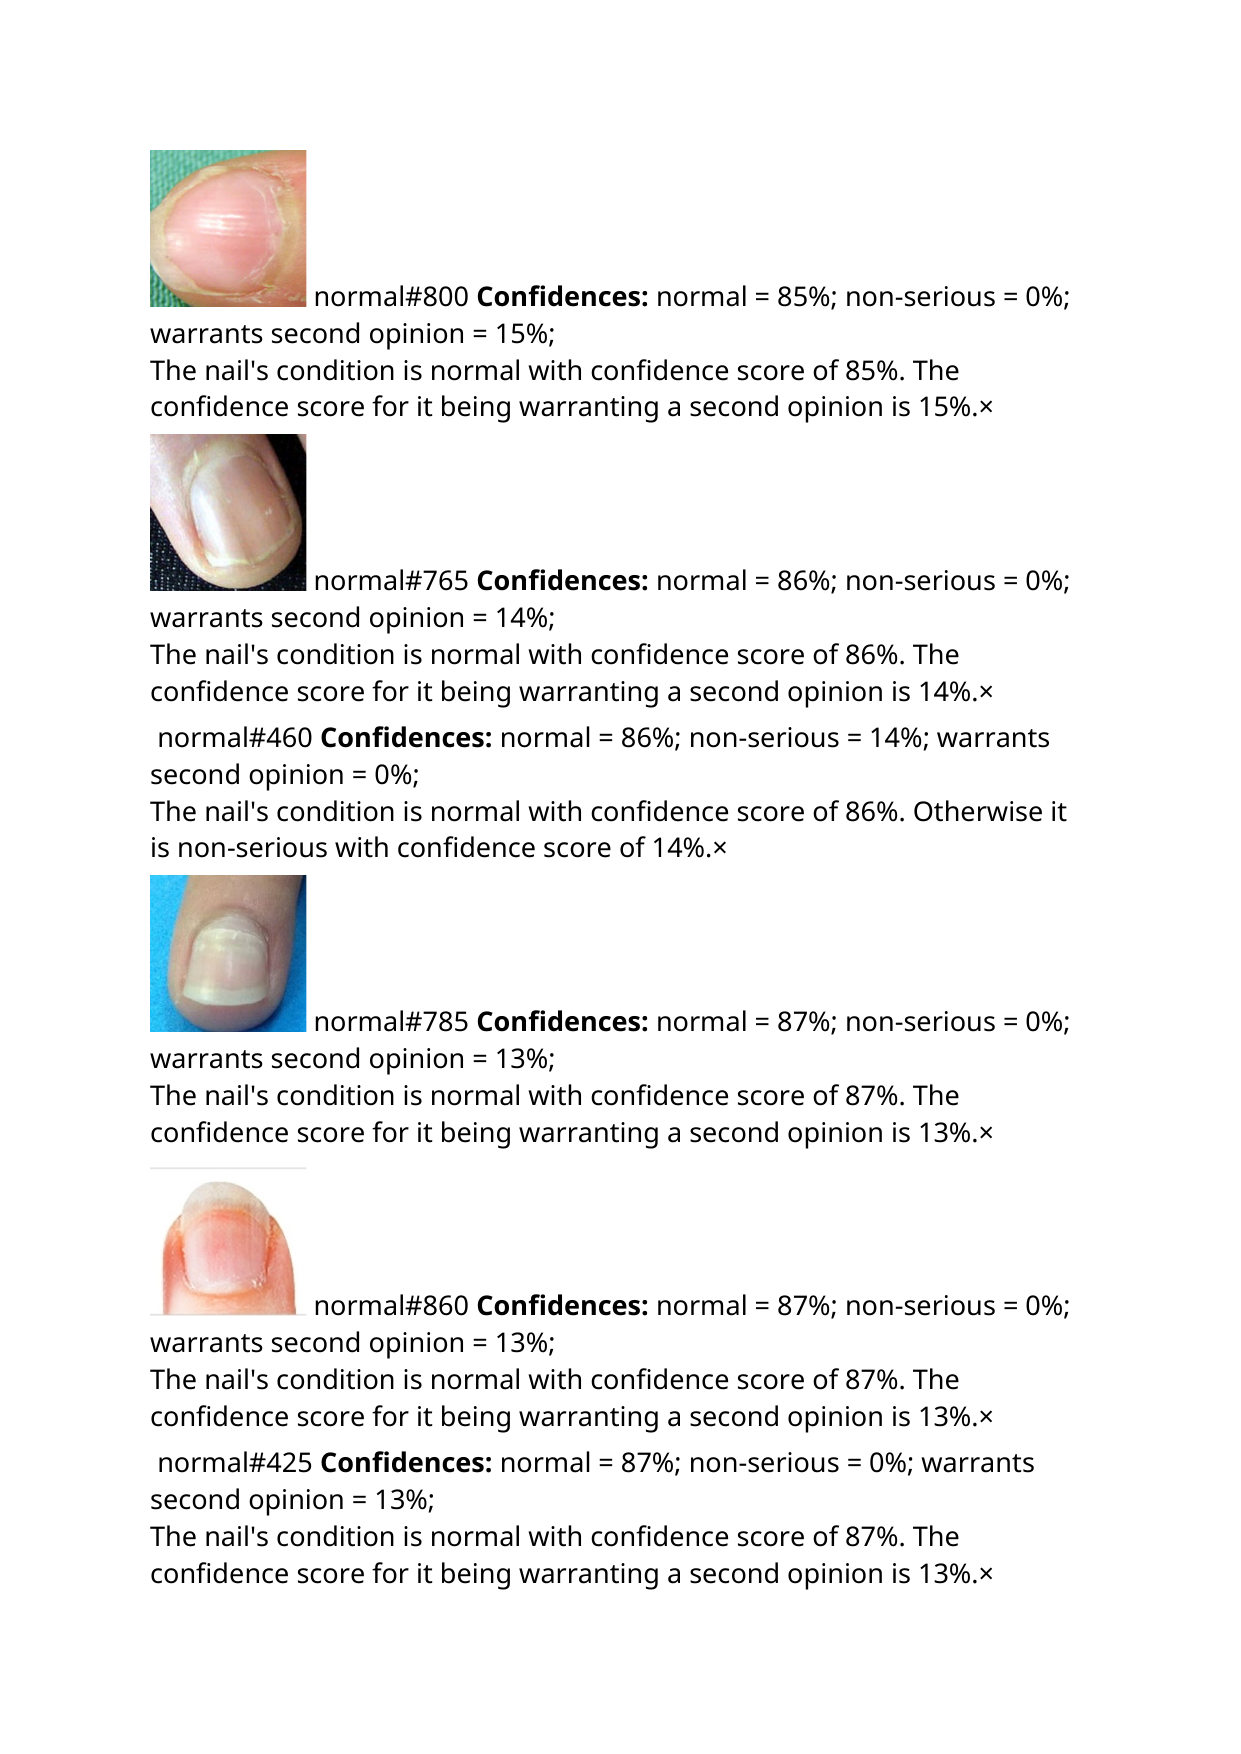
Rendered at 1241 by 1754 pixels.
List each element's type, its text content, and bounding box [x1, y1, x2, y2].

picture [150, 875, 307, 1032]
picture [150, 434, 307, 591]
text normal#785 Confidences: normal = 87%; non-serious = 0%; warrants second opinion = 13%; The nail's condition is normal with confidence score of 87%. The confidence score for it being warranting a second opinion is 13%.× [150, 875, 1090, 1150]
text normal#425 Confidences: normal = 87%; non-serious = 0%; warrants second opinion = 13%; The nail's condition is normal with confidence score of 87%. The confidence score for it being warranting a second opinion is 13%.× [150, 1443, 1090, 1591]
text normal#860 Confidences: normal = 87%; non-serious = 0%; warrants second opinion = 13%; The nail's condition is normal with confidence score of 87%. The confidence score for it being warranting a second opinion is 13%.× [150, 1159, 1090, 1434]
picture [150, 1159, 307, 1316]
picture [150, 150, 307, 307]
text normal#765 Confidences: normal = 86%; non-serious = 0%; warrants second opinion = 14%; The nail's condition is normal with confidence score of 86%. The confidence score for it being warranting a second opinion is 14%.× [150, 434, 1090, 709]
text normal#460 Confidences: normal = 86%; non-serious = 14%; warrants second opinion = 0%; The nail's condition is normal with confidence score of 86%. Otherwise it is non-serious with confidence score of 14%.× [150, 718, 1090, 866]
text normal#800 Confidences: normal = 85%; non-serious = 0%; warrants second opinion = 15%; The nail's condition is normal with confidence score of 85%. The confidence score for it being warranting a second opinion is 15%.× [150, 150, 1090, 425]
